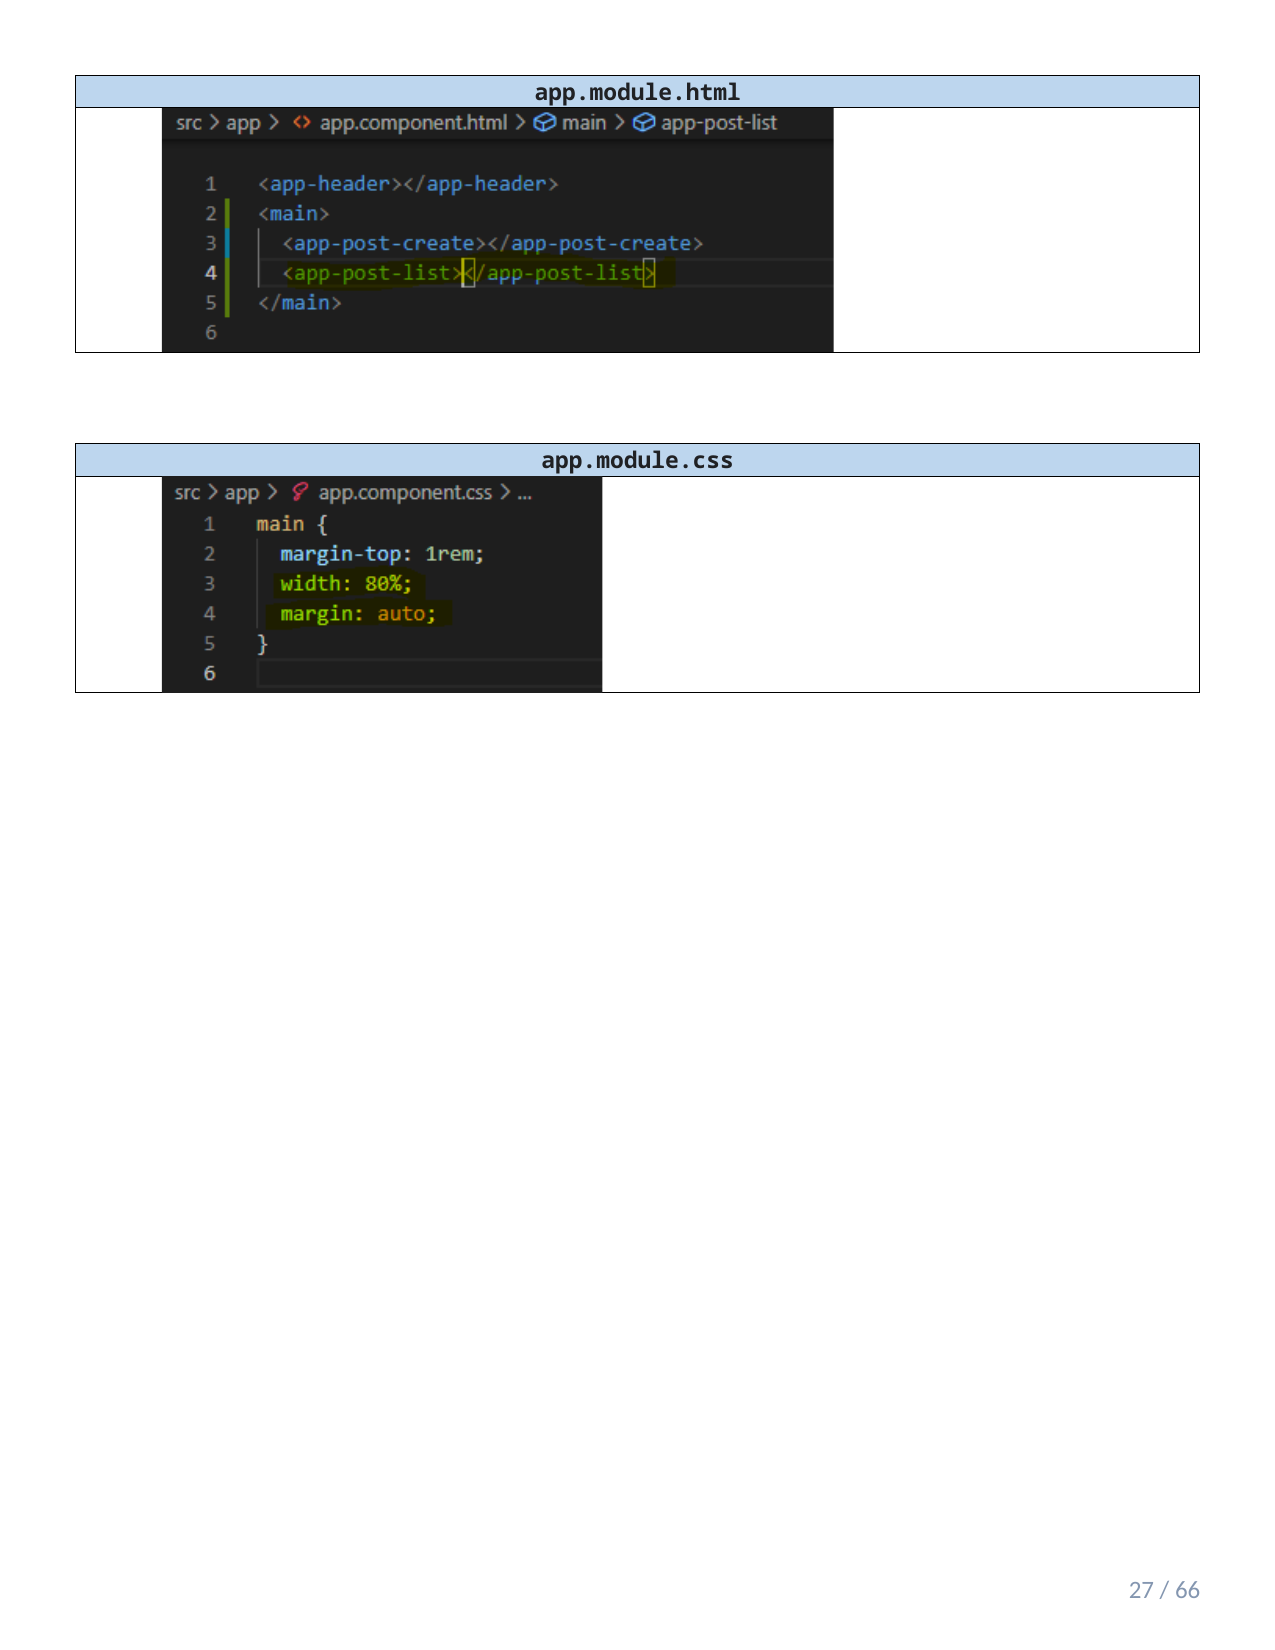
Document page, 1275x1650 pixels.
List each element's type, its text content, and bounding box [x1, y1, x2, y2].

table_cell [603, 477, 1199, 692]
table_cell [76, 108, 161, 352]
table_cell [834, 108, 1199, 352]
picture [161, 108, 834, 352]
picture [161, 476, 603, 693]
table_header app.module.css [76, 444, 1199, 476]
table_header app.module.html [76, 76, 1199, 107]
table_cell [76, 477, 161, 692]
